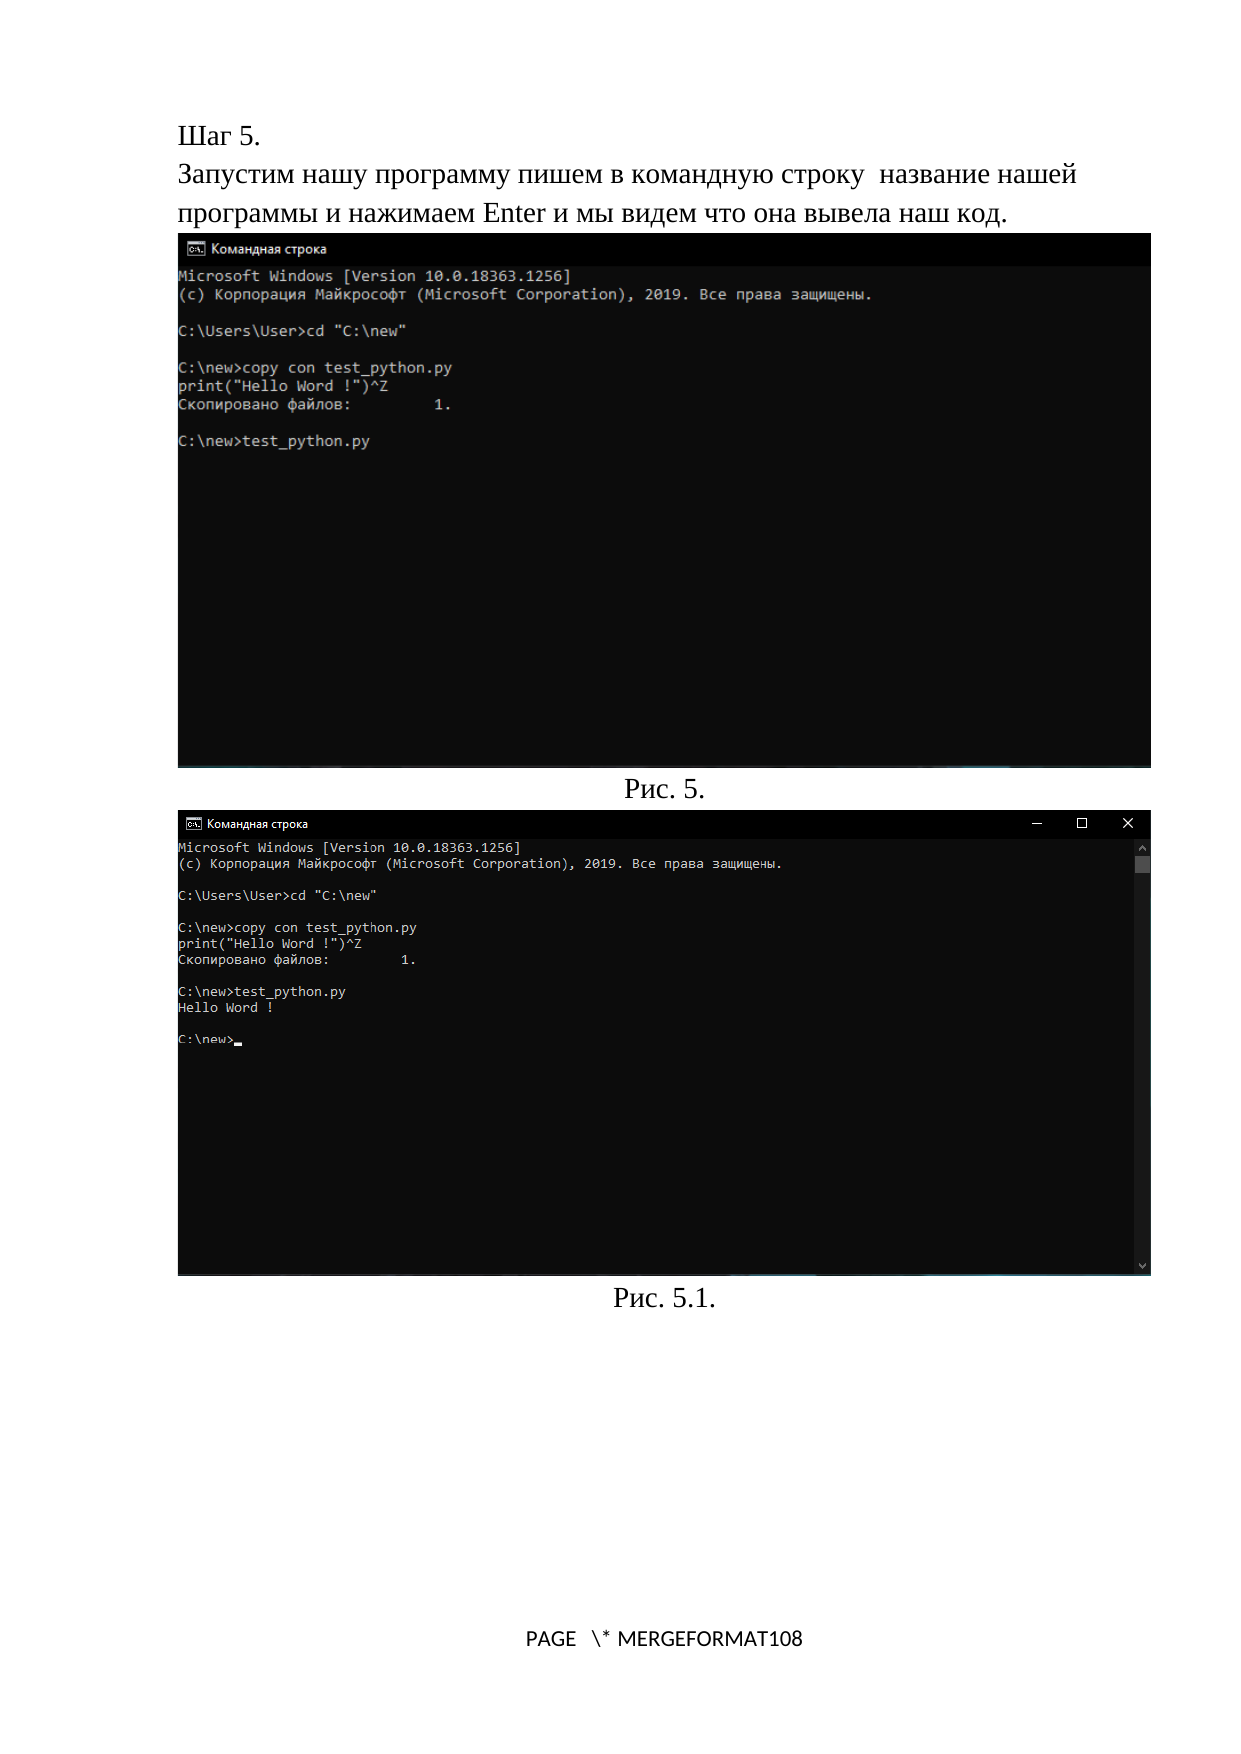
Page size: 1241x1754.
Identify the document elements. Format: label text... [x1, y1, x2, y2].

text Шаг 5. [177, 118, 1152, 152]
text Рис. 5. [177, 771, 1152, 805]
picture [177, 810, 1151, 1276]
picture [177, 233, 1151, 768]
text Рис. 5.1. [177, 1280, 1152, 1313]
text Запустим нашу программу пишем в командную строку название нашей программы и нажимаем Enter и мы видем что она вывела наш код. [177, 157, 1152, 229]
